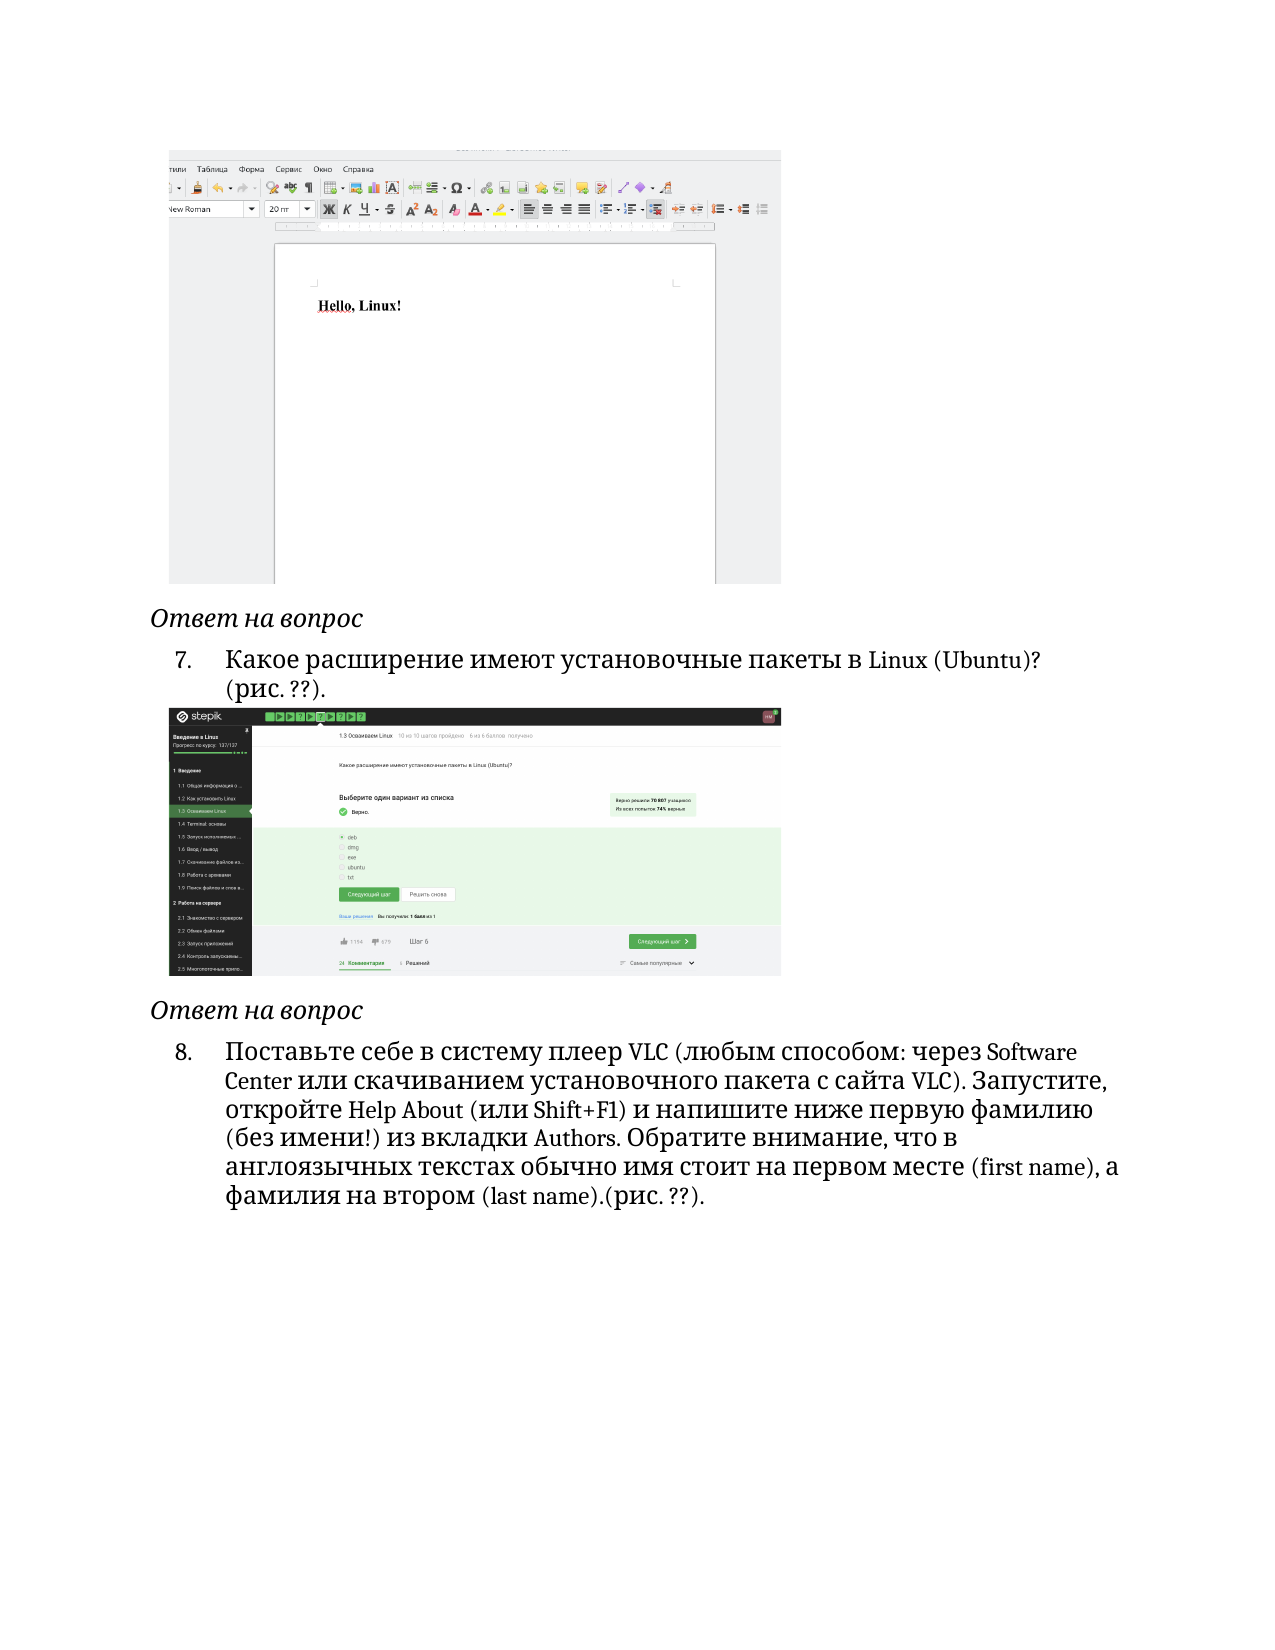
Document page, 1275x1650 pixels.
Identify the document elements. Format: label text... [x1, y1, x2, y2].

list Какое расширение имеют установочные пакеты в Linux (Ubuntu)?(рис. ??). [175, 646, 1125, 703]
text Ответ на вопрос [150, 997, 1125, 1026]
text Ответ на вопрос [150, 604, 1125, 633]
list Поставьте себе в систему плеер VLC (любым способом: через Software Center или скачиванием установочного пакета с сайта VLC). Запустите, откройте Help About (или Shift+F1) и напишите ниже первую фамилию (без имени!) из вкладки Authors. Обратите внимание, что в англоязычных текстах обычно имя стоит на первом месте (first name), а фамилия на втором (last name).(рис. ??). [175, 1038, 1125, 1211]
picture [168, 707, 782, 976]
picture [168, 150, 782, 584]
